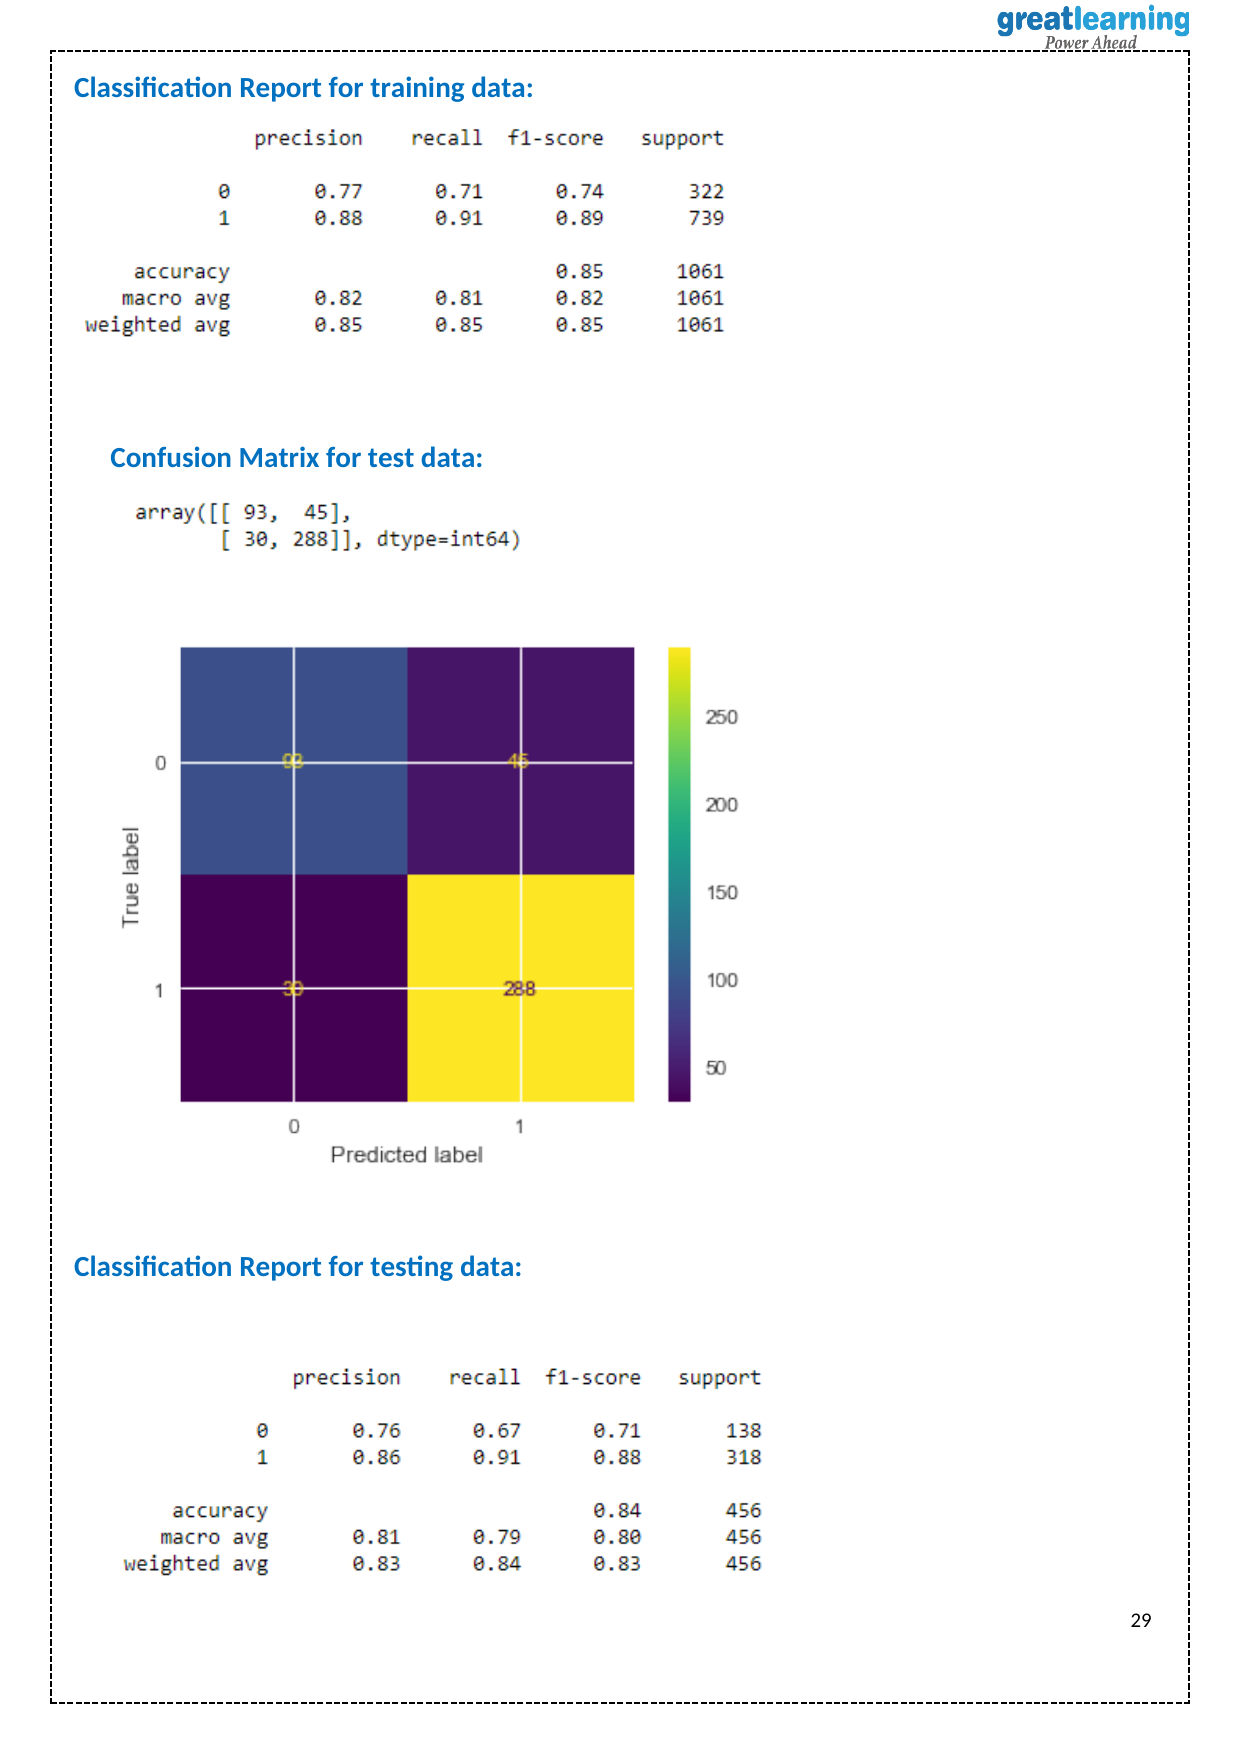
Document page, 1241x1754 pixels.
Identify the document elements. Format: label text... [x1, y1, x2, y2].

picture [73, 117, 753, 371]
picture [997, 4, 1189, 49]
picture [110, 1358, 787, 1602]
subtitle Classification Report for testing data: [74, 1248, 1151, 1284]
picture [110, 636, 754, 1180]
picture [129, 494, 548, 562]
subtitle Confusion Matrix for test data: [110, 439, 1151, 475]
subtitle Classification Report for training data: [74, 69, 1151, 104]
